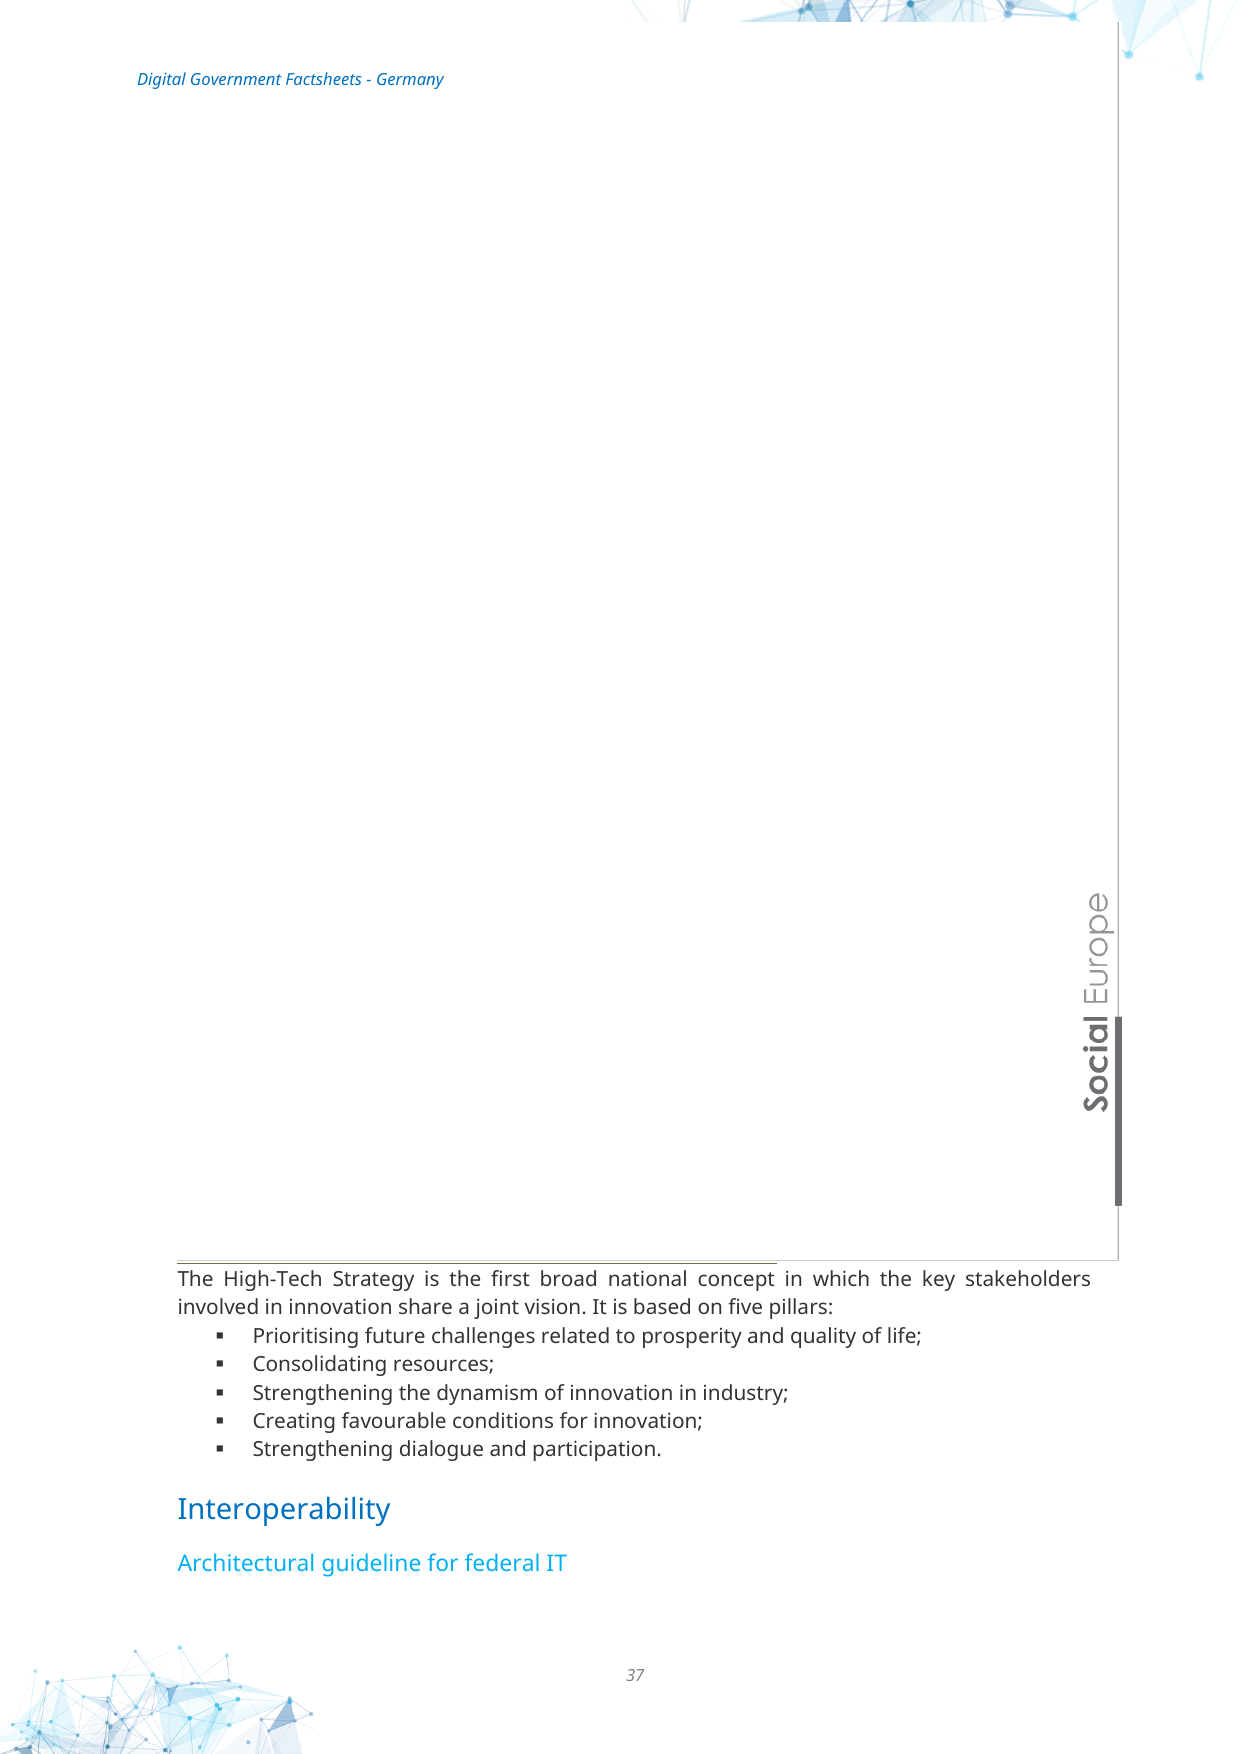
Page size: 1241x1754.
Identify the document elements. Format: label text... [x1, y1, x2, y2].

list Prioritising future challenges related to prosperity and quality of life; [215, 1321, 1092, 1349]
text The High-Tech Strategy is the first broad national concept in which the key stakeholders involved in innovation share a joint vision. It is based on five pillars: [177, 1264, 1092, 1321]
list Creating favourable conditions for innovation; [215, 1406, 1092, 1434]
list Strengthening the dynamism of innovation in industry; [215, 1378, 1092, 1406]
subtitle Architectural guideline for federal IT [177, 1546, 1092, 1578]
list Strengthening dialogue and participation. [215, 1434, 1092, 1463]
subtitle Interoperability [177, 1488, 1092, 1528]
list Consolidating resources; [215, 1349, 1092, 1378]
picture [177, 22, 1122, 1261]
